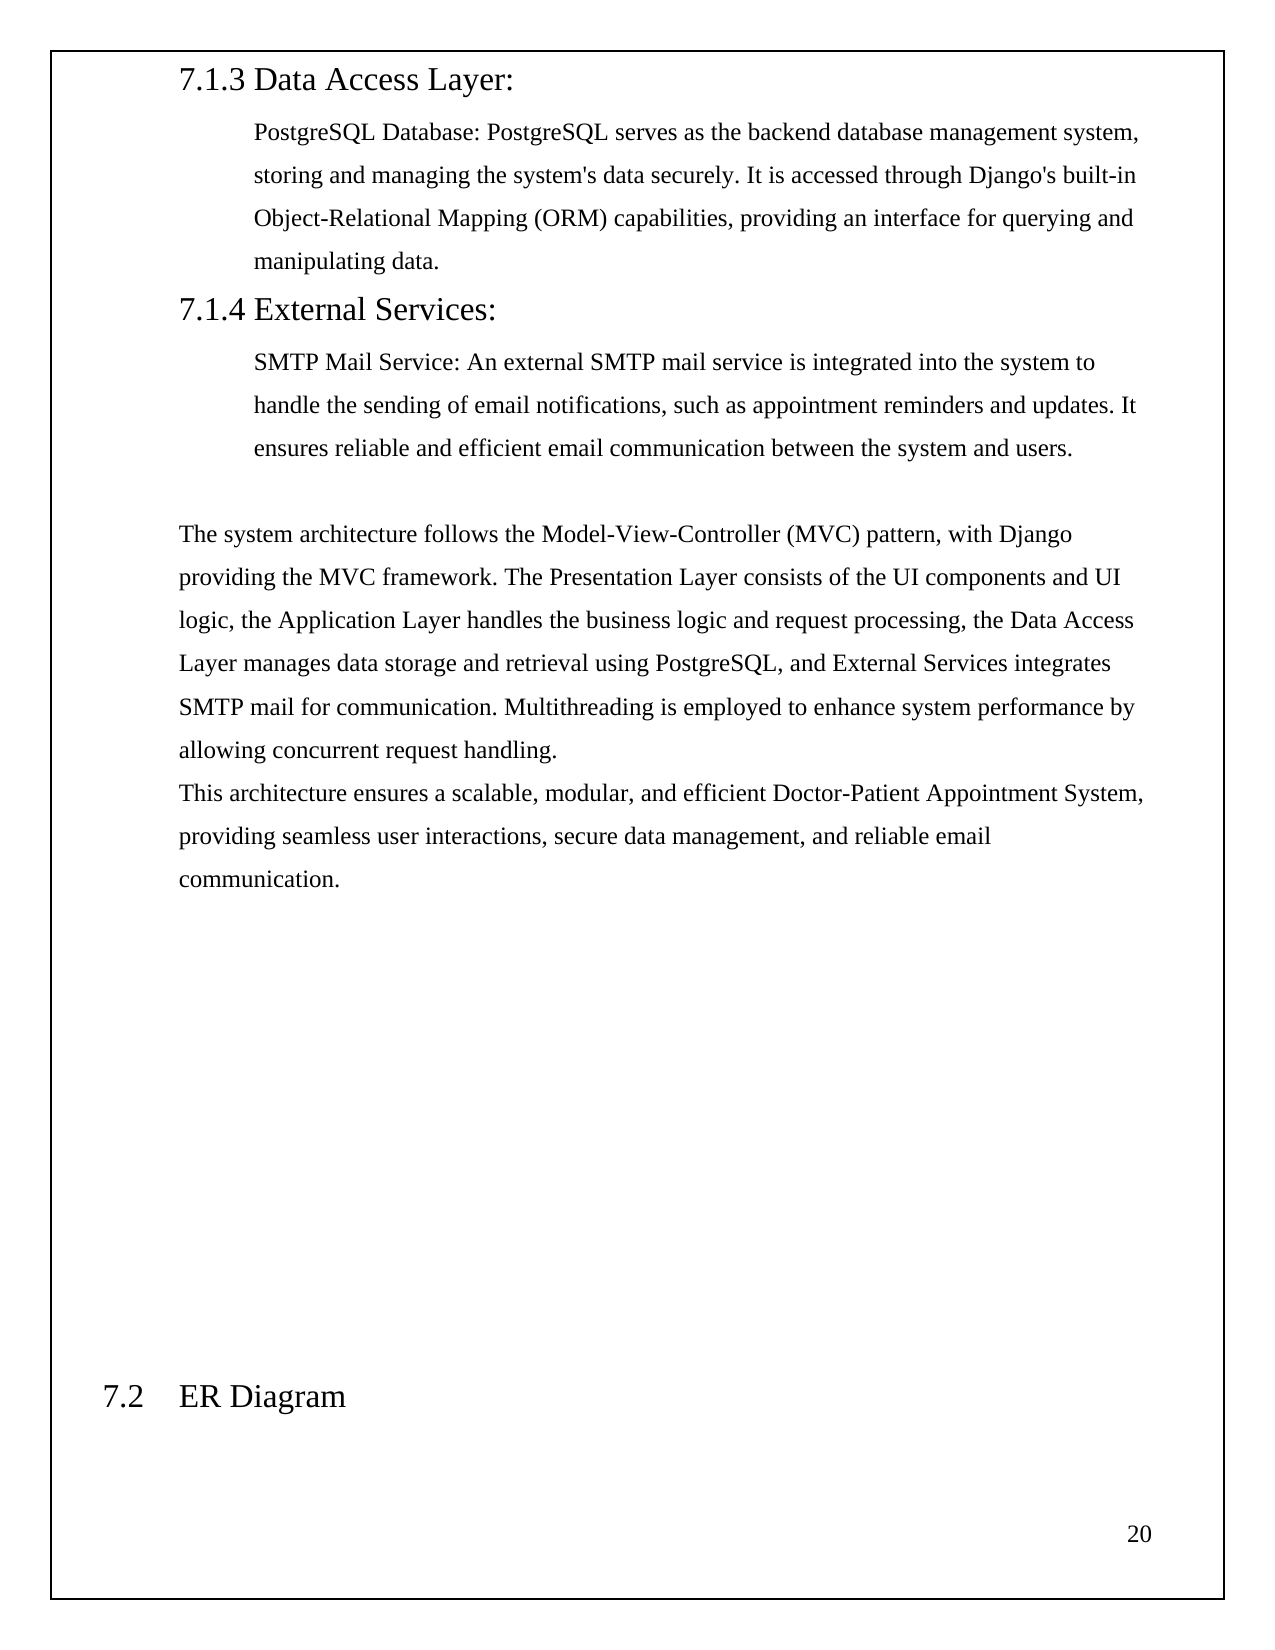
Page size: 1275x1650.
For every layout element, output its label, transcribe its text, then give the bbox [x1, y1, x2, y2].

list The system architecture follows the Model-View-Controller (MVC) pattern, with Django providing the MVC framework. The Presentation Layer consists of the UI components and UI logic, the Application Layer handles the business logic and request processing, the Data Access Layer manages data storage and retrieval using PostgreSQL, and External Services integrates SMTP mail for communication. Multithreading is employed to enhance system performance by allowing concurrent request handling. [178, 519, 1152, 763]
list Data Access Layer: [178, 59, 1152, 97]
list External Services: [178, 289, 1152, 327]
list This architecture ensures a scalable, modular, and efficient Doctor-Patient Appointment System, providing seamless user interactions, secure data management, and reliable email communication. [178, 778, 1152, 893]
list SMTP Mail Service: An external SMTP mail service is integrated into the system to handle the sending of email notifications, such as appointment reminders and updates. It ensures reliable and efficient email communication between the system and users. [253, 347, 1152, 462]
list PostgreSQL Database: PostgreSQL serves as the backend database management system, storing and managing the system's data securely. It is accessed through Django's built-in Object-Relational Mapping (ORM) capabilities, providing an interface for querying and manipulating data. [253, 117, 1152, 275]
list ER Diagram [102, 1376, 1152, 1414]
